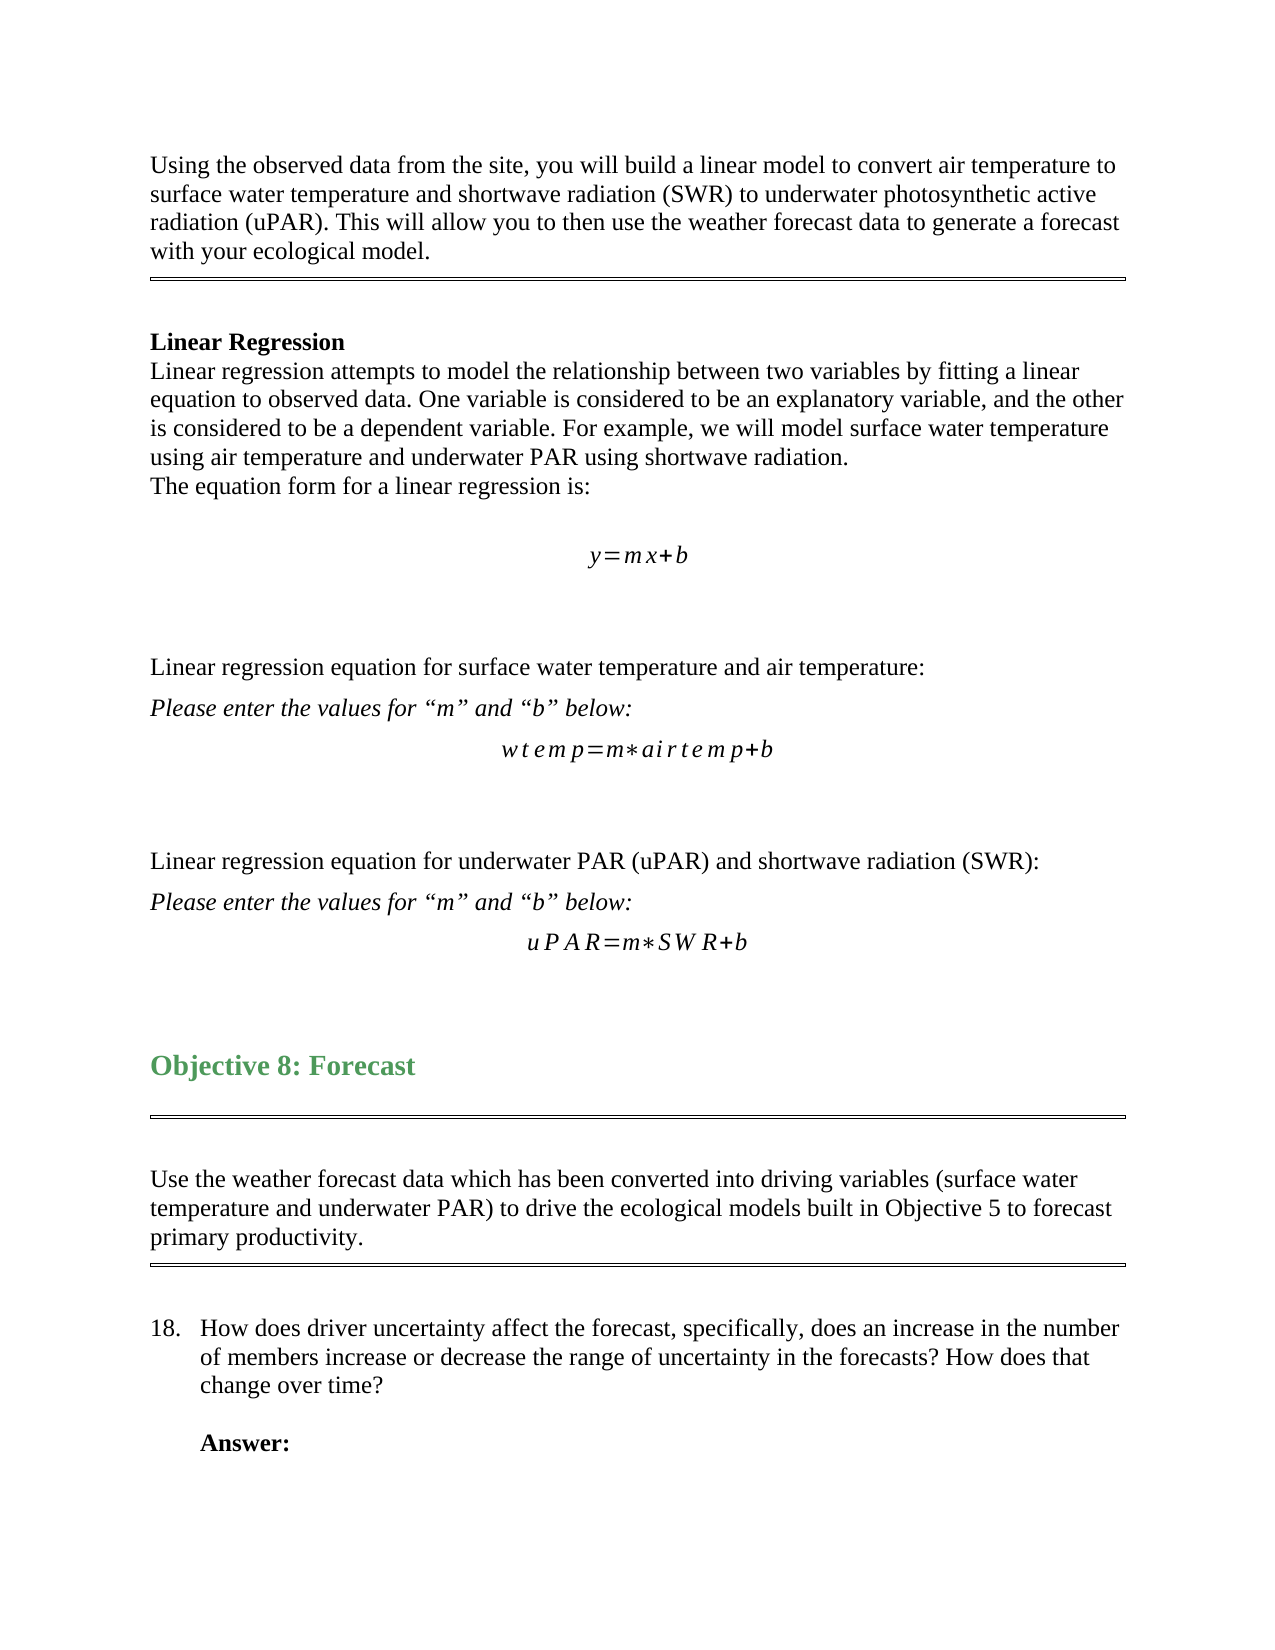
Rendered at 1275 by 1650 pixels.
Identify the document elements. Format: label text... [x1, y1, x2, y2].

text Linear regression equation for underwater PAR (uPAR) and shortwave radiation (SWR): [150, 846, 1125, 874]
text Please enter the values for “m” and “b” below: [150, 887, 1125, 916]
text Using the observed data from the site, you will build a linear model to convert air temperature to surface water temperature and shortwave radiation (SWR) to underwater photosynthetic active radiation (uPAR). This will allow you to then use the weather forecast data to generate a forecast with your ecological model. [150, 150, 1125, 265]
text Linear Regression Linear regression attempts to model the relationship between two variables by fitting a linear equation to observed data. One variable is considered to be an explanatory variable, and the other is considered to be a dependent variable. For example, we will model surface water temperature using air temperature and underwater PAR using shortwave radiation. The equation form for a linear regression is: [150, 327, 1125, 528]
text Linear regression equation for surface water temperature and air temperature: [150, 652, 1125, 681]
list How does driver uncertainty affect the forecast, specifically, does an increase in the number of members increase or decrease the range of uncertainty in the forecasts? How does that change over time? Answer: [150, 1313, 1125, 1485]
subtitle Objective 8: Forecast [150, 1048, 1125, 1115]
text Use the weather forecast data which has been converted into driving variables (surface water temperature and underwater PAR) to drive the ecological models built in Objective 5 to forecast primary productivity. [150, 1164, 1125, 1251]
text Please enter the values for “m” and “b” below: [150, 693, 1125, 722]
